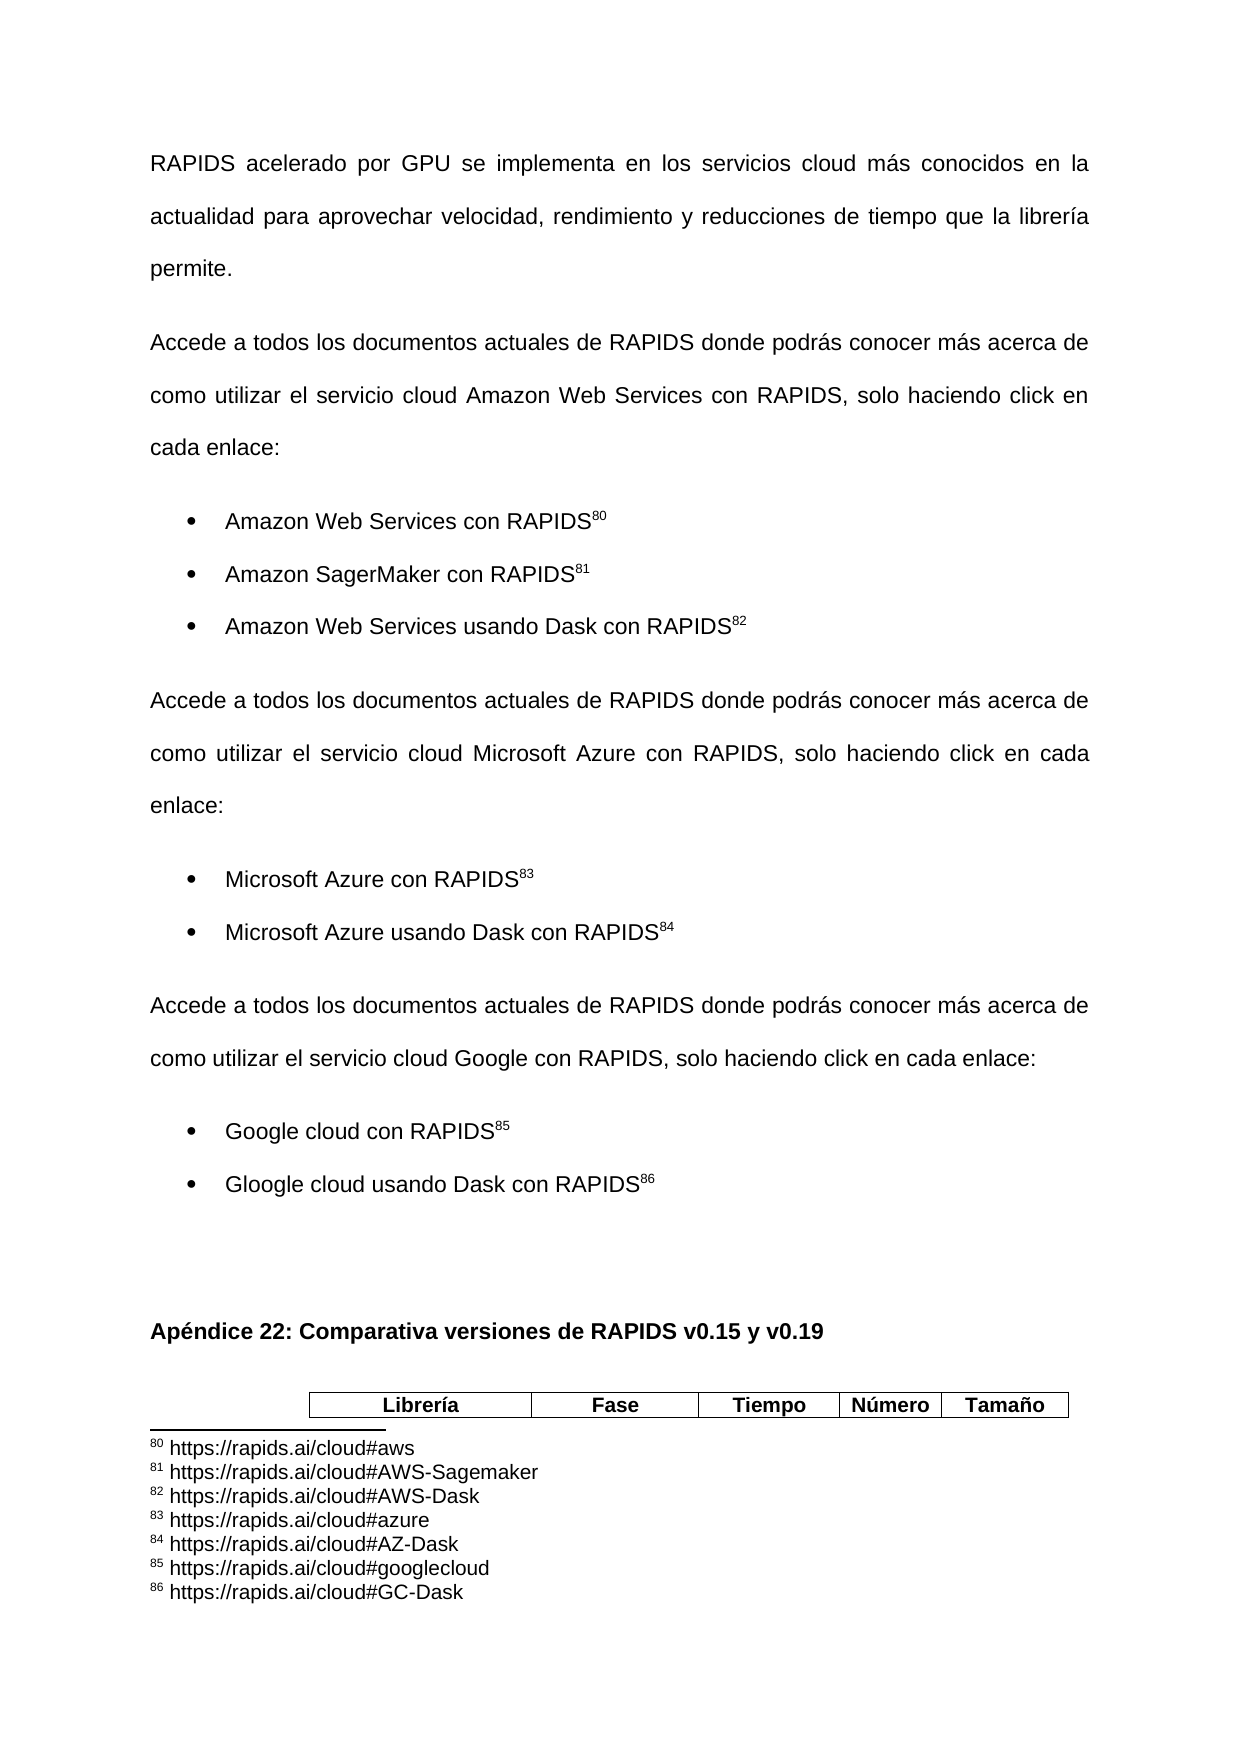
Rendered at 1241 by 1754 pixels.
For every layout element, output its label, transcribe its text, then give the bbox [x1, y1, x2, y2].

list Google cloud con RAPIDS [187, 1118, 1090, 1145]
text RAPIDS acelerado por GPU se implementa en los servicios cloud más conocidos en la actualidad para aprovechar velocidad, rendimiento y reducciones de tiempo que la librería permite. [150, 150, 1090, 282]
list Amazon Web Services con RAPIDS [187, 508, 1090, 534]
text Accede a todos los documentos actuales de RAPIDS donde podrás conocer más acerca de como utilizar el servicio cloud Microsoft Azure con RAPIDS, solo haciendo click en cada enlace: [150, 687, 1090, 819]
table_header Fase [532, 1393, 698, 1417]
list Amazon SagerMaker con RAPIDS [187, 561, 1090, 587]
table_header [699, 1393, 839, 1417]
text Apéndice 22: Comparativa versiones de RAPIDS v0.15 y v0.19 [150, 1318, 1090, 1344]
text Accede a todos los documentos actuales de RAPIDS donde podrás conocer más acerca de como utilizar el servicio cloud Google con RAPIDS, solo haciendo click en cada enlace: [150, 992, 1090, 1071]
text Accede a todos los documentos actuales de RAPIDS donde podrás conocer más acerca de como utilizar el servicio cloud Amazon Web Services con RAPIDS, solo haciendo click en cada enlace: [150, 329, 1090, 461]
list Gloogle cloud usando Dask con RAPIDS [187, 1171, 1090, 1197]
list Microsoft Azure usando Dask con RAPIDS [187, 918, 1090, 945]
list Amazon Web Services usando Dask con RAPIDS [187, 613, 1090, 640]
table_header Tamaño Archivo [942, 1393, 1068, 1417]
table_header Número de Datos [840, 1393, 941, 1417]
list Microsoft Azure con RAPIDS [187, 866, 1090, 892]
table_header Librería [310, 1393, 531, 1417]
